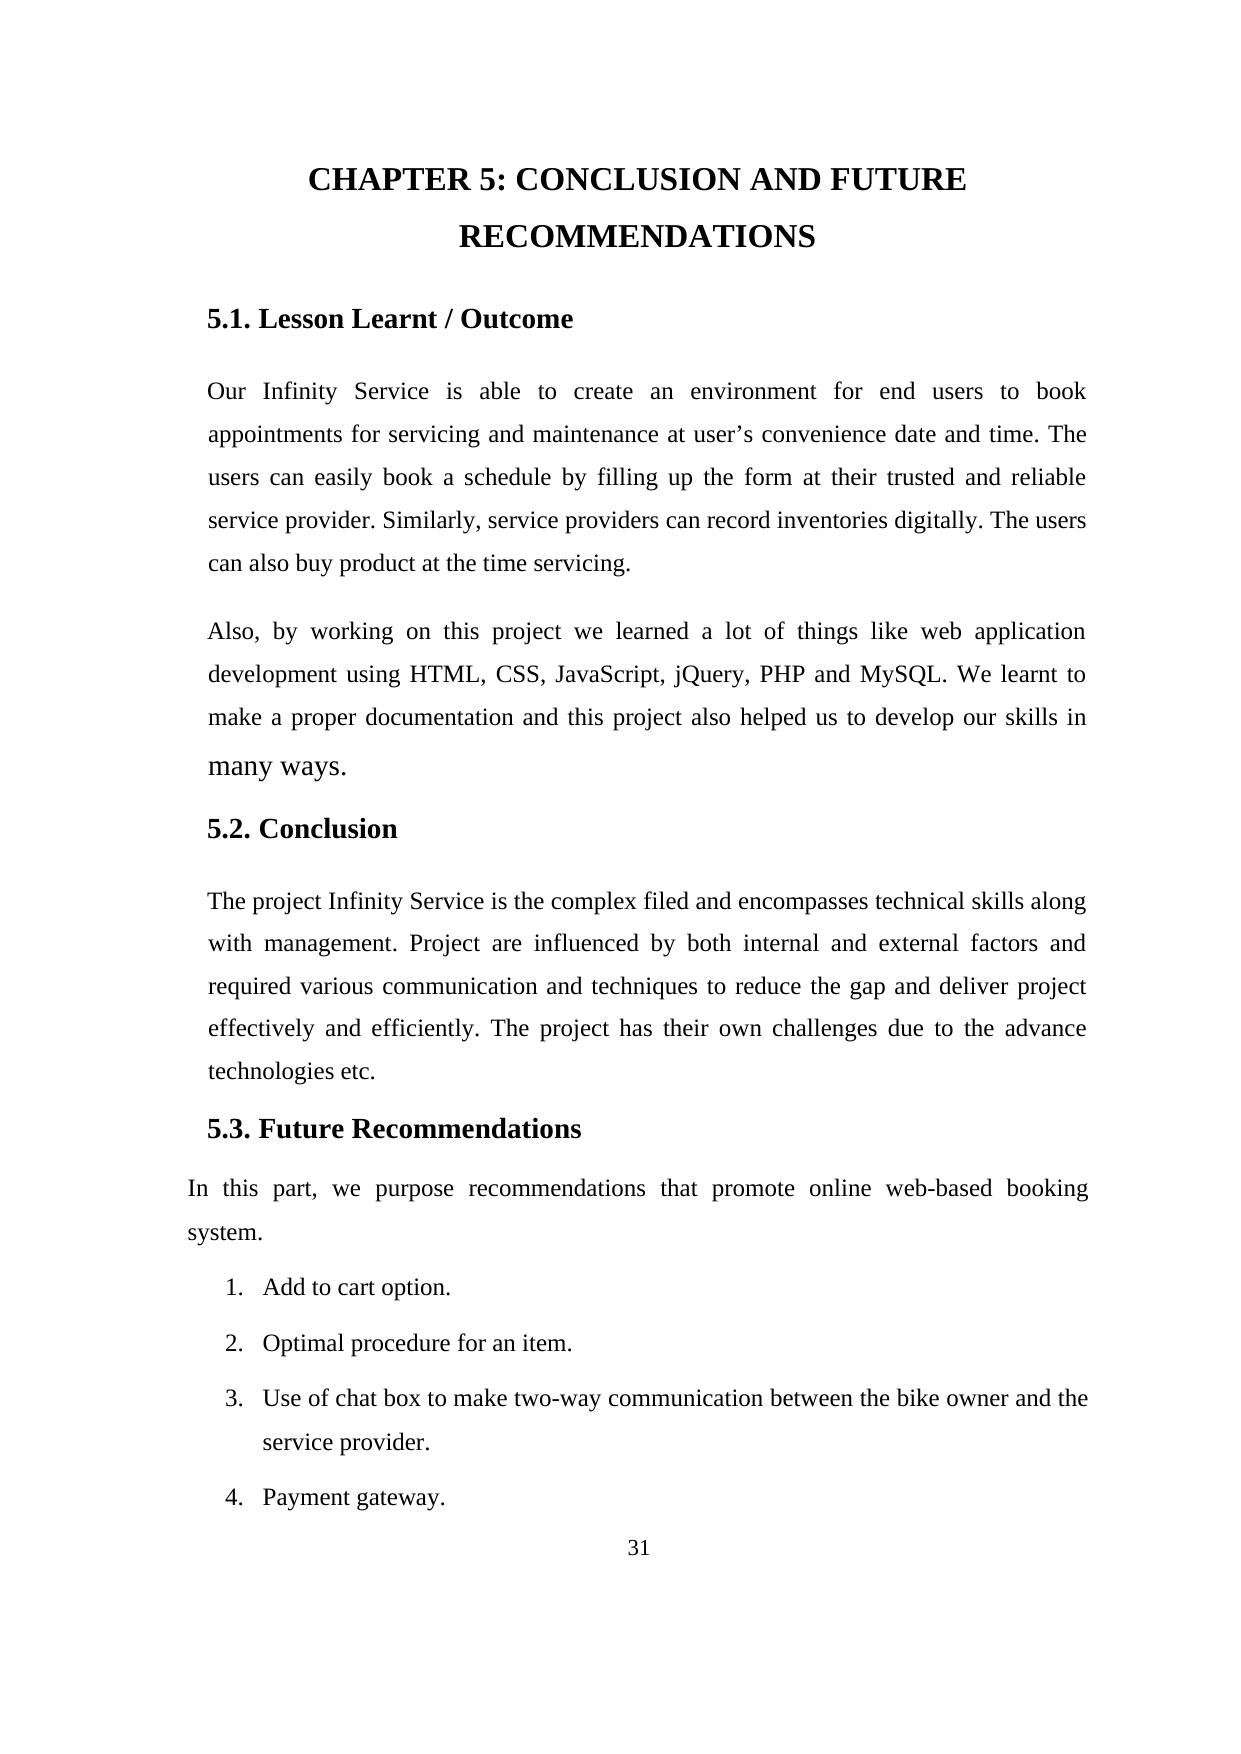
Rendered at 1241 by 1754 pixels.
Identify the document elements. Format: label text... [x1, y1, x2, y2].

text In this part, we purpose recommendations that promote online web-based booking system. [187, 1173, 1090, 1245]
list Optimal procedure for an item. [225, 1328, 1090, 1357]
text The project Infinity Service is the complex filed and encompasses technical skills along with management. Project are influenced by both internal and external factors and required various communication and techniques to reduce the gap and deliver project effectively and efficiently. The project has their own challenges due to the advance technologies etc. [207, 886, 1087, 1084]
subtitle CHAPTER 5: CONCLUSION AND FUTURE RECOMMENDATIONS [187, 159, 1087, 255]
subtitle Conclusion [207, 811, 1090, 844]
text Our Infinity Service is able to create an environment for end users to book appointments for servicing and maintenance at user’s convenience date and time. The users can easily book a schedule by filling up the form at their trusted and reliable service provider. Similarly, service providers can record inventories digitally. The users can also buy product at the time servicing. [207, 376, 1087, 577]
text Also, by working on this project we learned a lot of things like web application development using HTML, CSS, JavaScript, jQuery, PHP and MySQL. We learnt to make a proper documentation and this project also helped us to develop our skills in many ways. [207, 616, 1087, 782]
subtitle Future Recommendations [207, 1111, 1090, 1144]
subtitle Lesson Learnt / Outcome [207, 301, 1090, 335]
list Add to cart option. [225, 1272, 1090, 1301]
list Use of chat box to make two-way communication between the bike owner and the service provider. [225, 1383, 1090, 1455]
list Payment gateway. [225, 1482, 1090, 1511]
